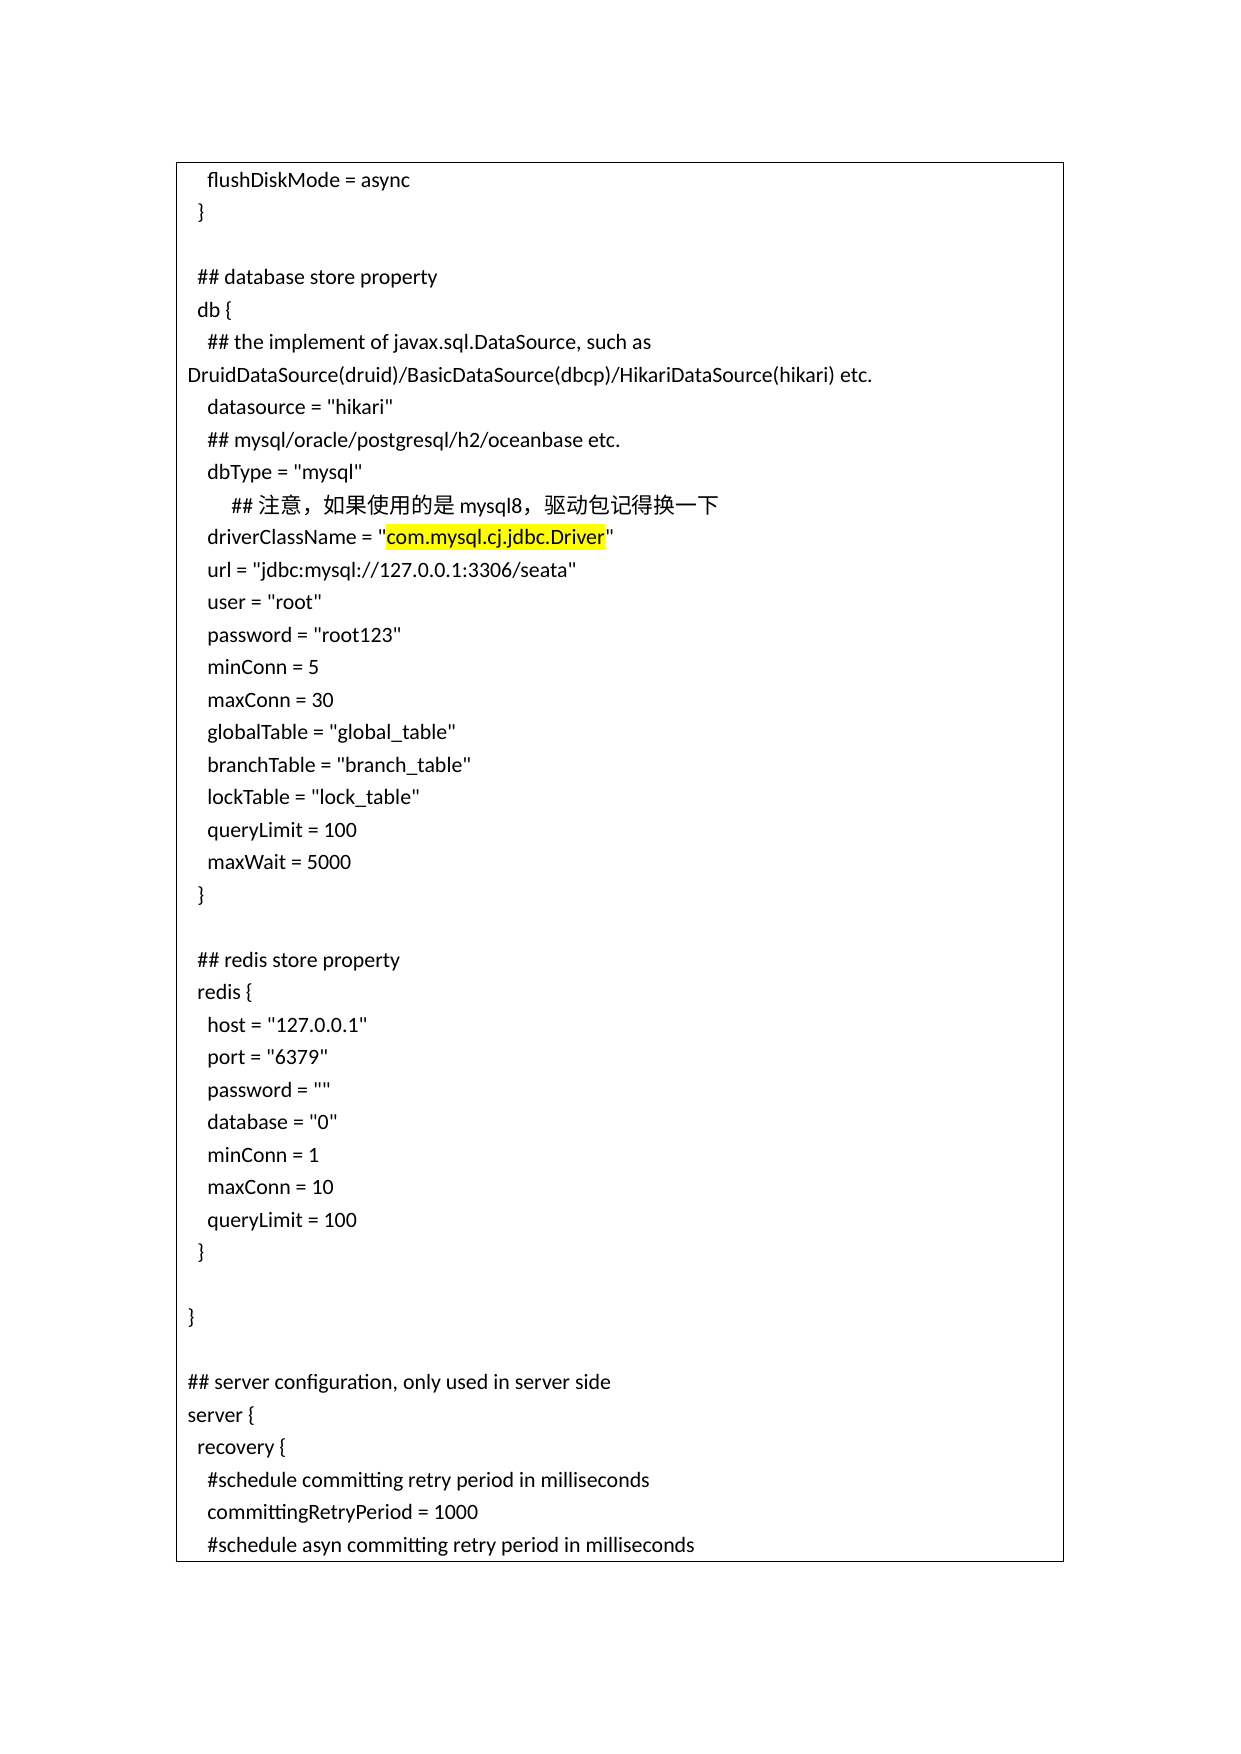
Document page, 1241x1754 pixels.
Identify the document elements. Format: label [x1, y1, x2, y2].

table_header [177, 163, 1063, 1561]
